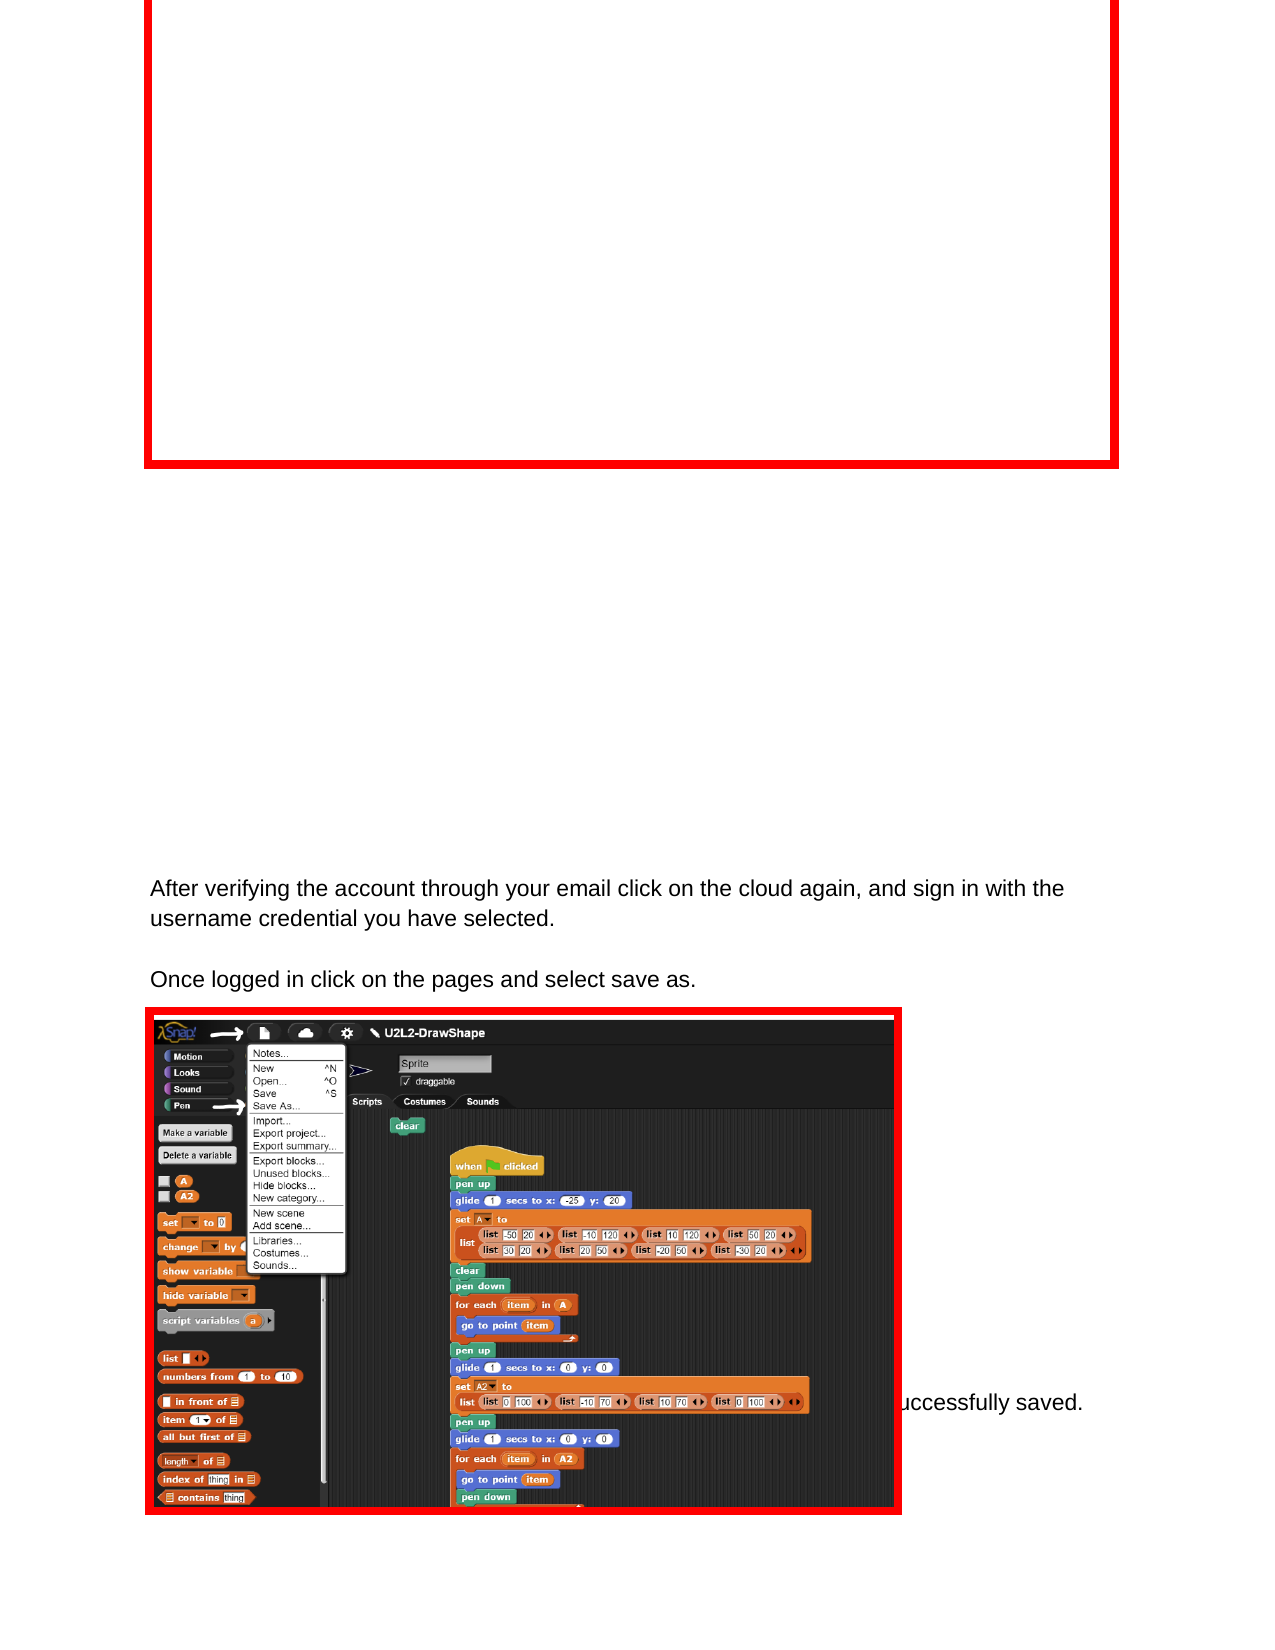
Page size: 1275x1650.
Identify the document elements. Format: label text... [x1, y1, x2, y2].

picture [154, 1015, 894, 1507]
text Enter a name in the text box and click on save. It will appear in list when successfully saved. [902, 1388, 1125, 1415]
text After verifying the account through your email click on the cloud again, and sign in with the username credential you have selected. [150, 875, 1125, 932]
text Once logged in click on the pages and select save as. [150, 966, 1125, 992]
